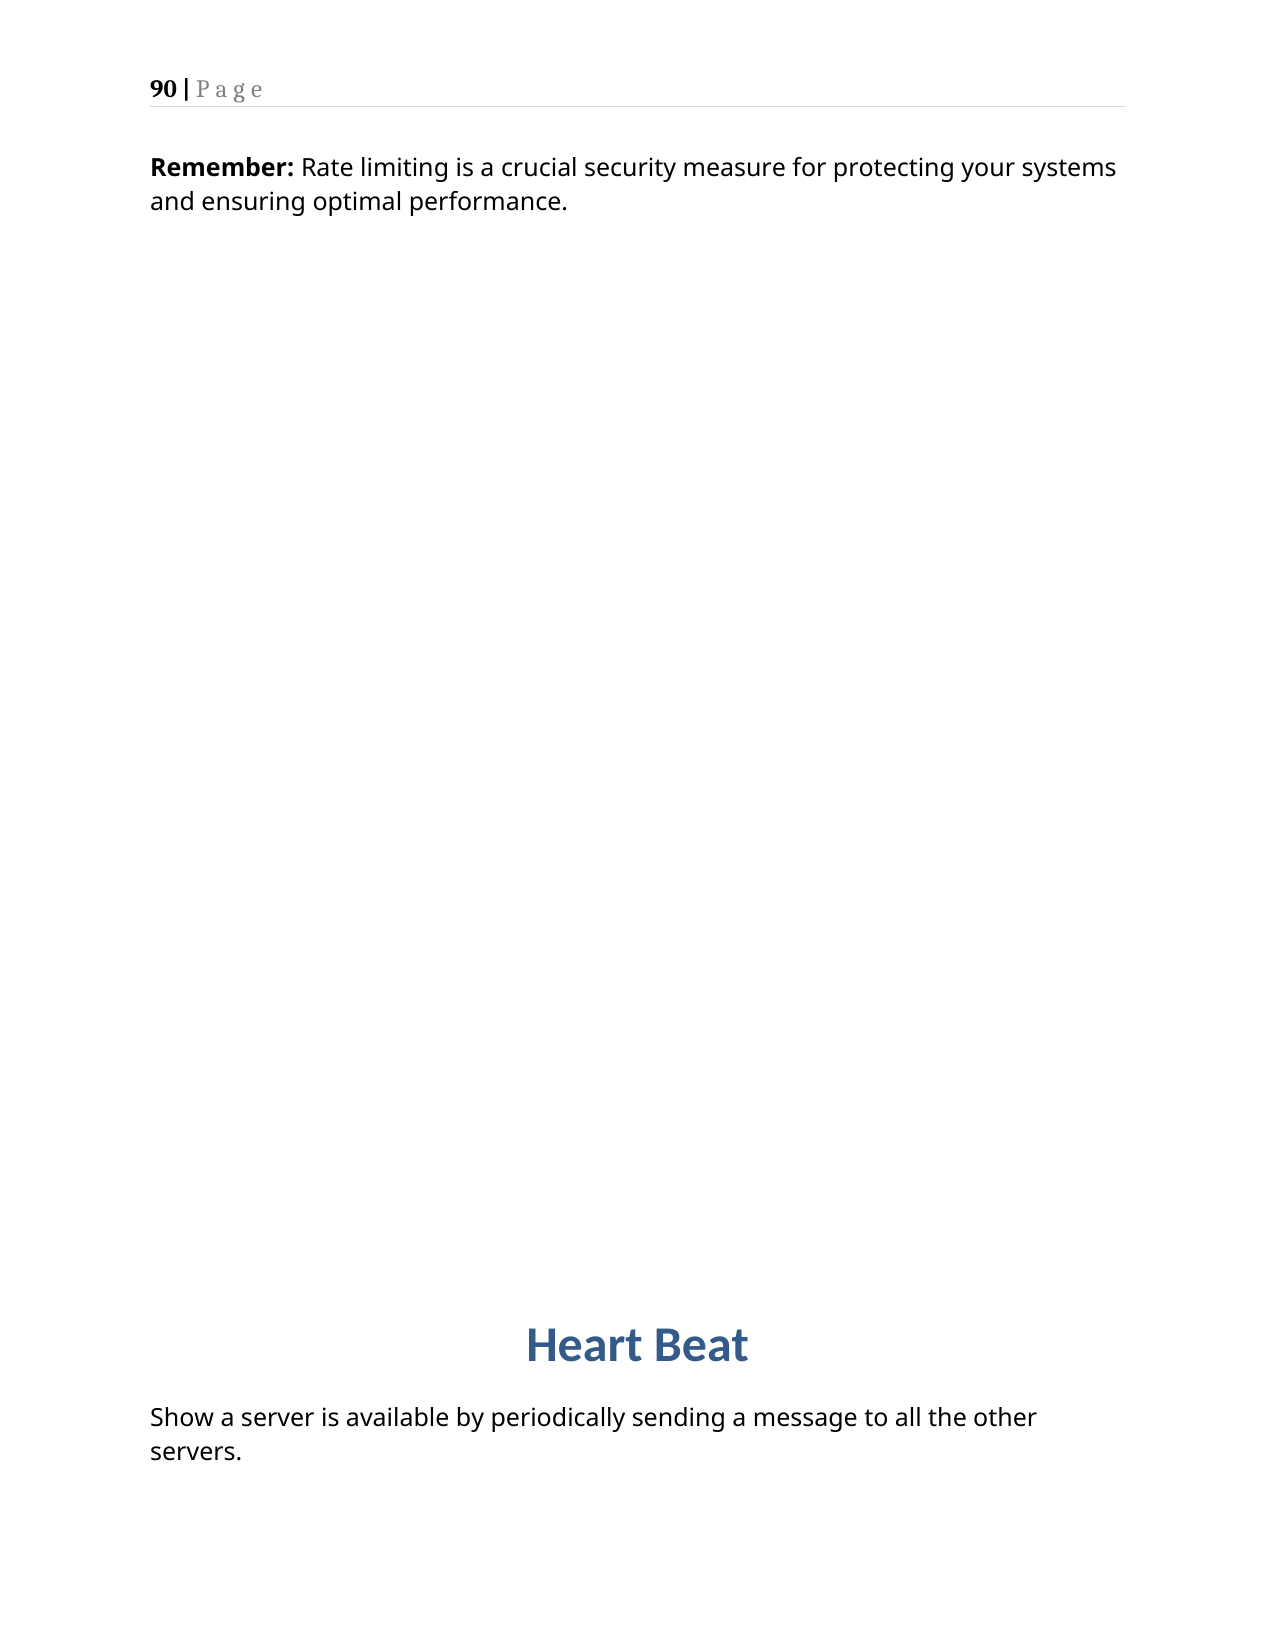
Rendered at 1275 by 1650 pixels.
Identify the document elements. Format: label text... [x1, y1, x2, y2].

title Heart Beat [150, 1313, 1125, 1374]
text Remember: Rate limiting is a crucial security measure for protecting your systems and ensuring optimal performance. [150, 150, 1125, 218]
text Show a server is available by periodically sending a message to all the other servers. [150, 1399, 1125, 1467]
